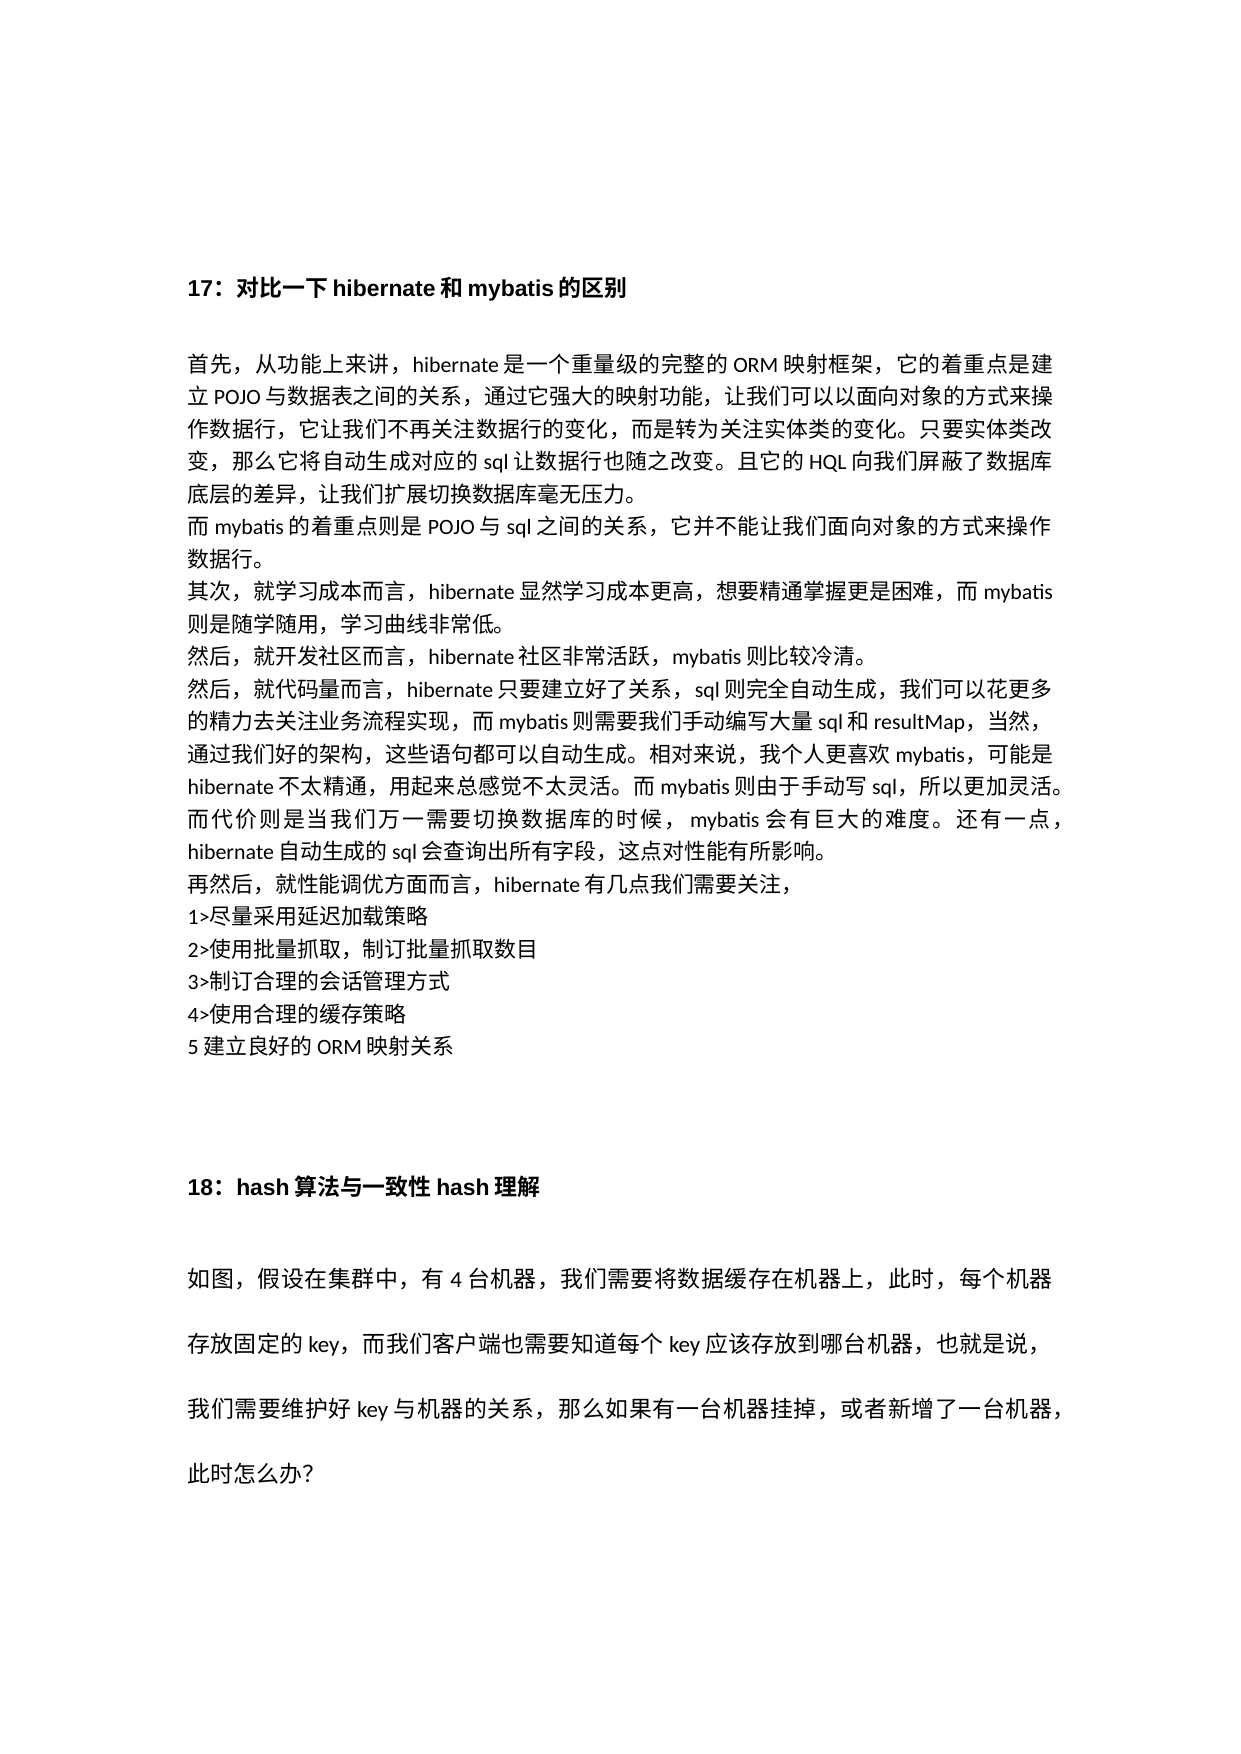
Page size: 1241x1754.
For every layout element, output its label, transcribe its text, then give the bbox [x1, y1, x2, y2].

text 首先，从功能上来讲，hibernate是一个重量级的完整的ORM映射框架，它的着重点是建立POJO与数据表之间的关系，通过它强大的映射功能，让我们可以以面向对象的方式来操作数据行，它让我们不再关注数据行的变化，而是转为关注实体类的变化。只要实体类改变，那么它将自动生成对应的sql让数据行也随之改变。且它的HQL向我们屏蔽了数据库底层的差异，让我们扩展切换数据库毫无压力。 [187, 346, 1053, 509]
text 然后，就开发社区而言，hibernate社区非常活跃，mybatis则比较冷清。 [187, 639, 1053, 671]
text 5建立良好的ORM映射关系 [187, 1029, 1053, 1061]
text 4>使用合理的缓存策略 [187, 996, 1053, 1029]
subtitle 18：hash算法与一致性hash理解 [187, 1153, 1053, 1218]
text 而mybatis的着重点则是POJO与sql之间的关系，它并不能让我们面向对象的方式来操作数据行。 [187, 509, 1053, 574]
text 2>使用批量抓取，制订批量抓取数目 [187, 931, 1053, 964]
text 1>尽量采用延迟加载策略 [187, 899, 1053, 931]
text 其次，就学习成本而言，hibernate显然学习成本更高，想要精通掌握更是困难，而mybatis则是随学随用，学习曲线非常低。 [187, 574, 1053, 639]
text 如图，假设在集群中，有4台机器，我们需要将数据缓存在机器上，此时，每个机器存放固定的key，而我们客户端也需要知道每个key应该存放到哪台机器，也就是说，我们需要维护好key与机器的关系，那么如果有一台机器挂掉，或者新增了一台机器，此时怎么办？ [187, 1245, 1053, 1505]
text 然后，就代码量而言，hibernate只要建立好了关系，sql则完全自动生成，我们可以花更多的精力去关注业务流程实现，而mybatis则需要我们手动编写大量sql和resultMap，当然，通过我们好的架构，这些语句都可以自动生成。相对来说，我个人更喜欢mybatis，可能是hibernate不太精通，用起来总感觉不太灵活。而mybatis则由于手动写sql，所以更加灵活。而代价则是当我们万一需要切换数据库的时候，mybatis会有巨大的难度。还有一点，hibernate自动生成的sql会查询出所有字段，这点对性能有所影响。 [187, 671, 1053, 866]
text 再然后，就性能调优方面而言，hibernate有几点我们需要关注， [187, 866, 1053, 899]
subtitle 17：对比一下hibernate和mybatis的区别 [187, 254, 1053, 319]
text 3>制订合理的会话管理方式 [187, 964, 1053, 996]
